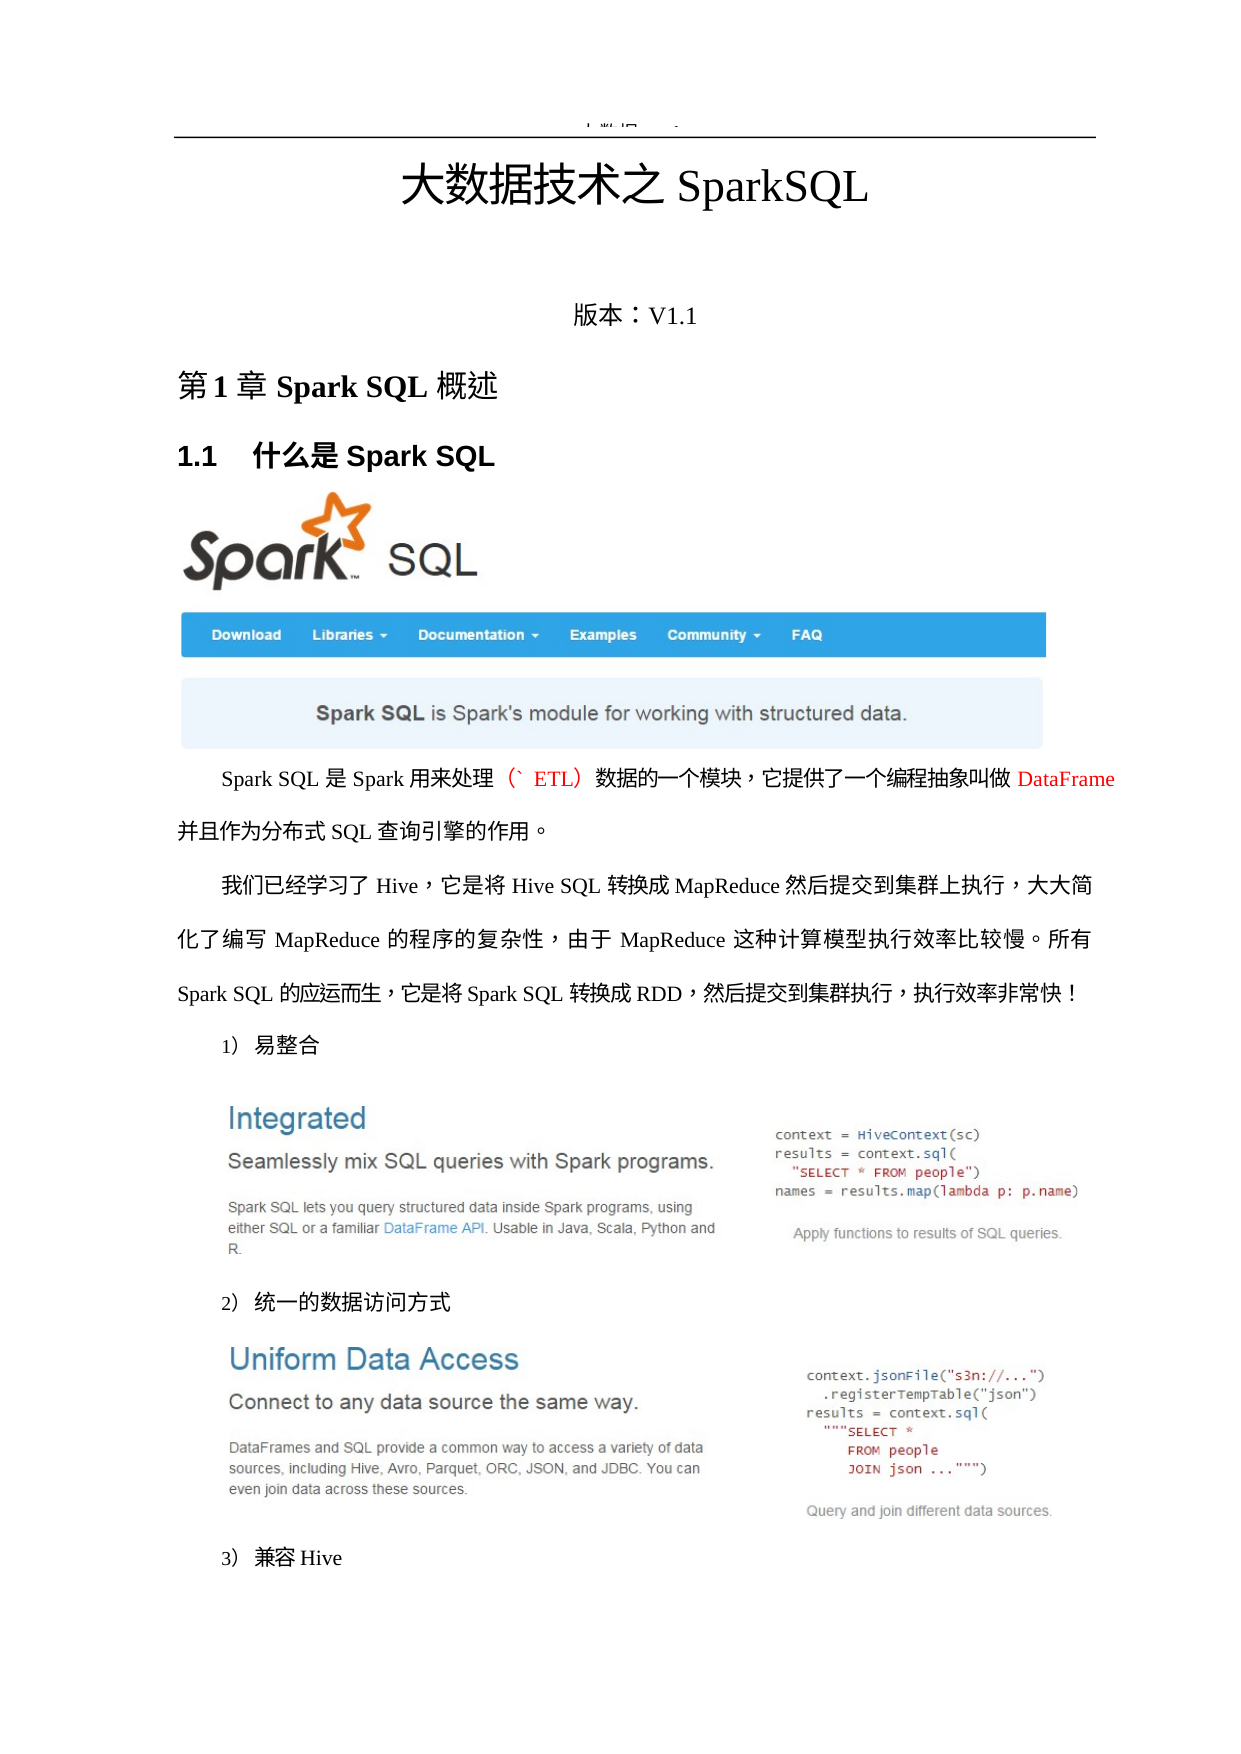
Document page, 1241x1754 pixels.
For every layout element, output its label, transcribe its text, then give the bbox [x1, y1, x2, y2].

text 第 1 章 Spark SQL 概述 [177, 364, 1159, 406]
picture [229, 1347, 1052, 1519]
text 并且作为分布式 SQL 查询引擎的作用。 [177, 816, 1159, 846]
picture [228, 1106, 1078, 1254]
list 易整合 [221, 1032, 1159, 1059]
list 统一的数据访问方式 [221, 1287, 1159, 1317]
list 什么是 Spark SQL [177, 436, 1159, 475]
picture [181, 491, 1047, 749]
text 大数据技术之 SparkSQL [153, 152, 1117, 214]
subtitle 版本：V1.1 [153, 298, 1117, 332]
list 兼容 Hive [221, 1542, 1159, 1572]
text 我们已经学习了 Hive，它是将Hive SQL 转换成 MapReduce 然后提交到集群上执行，大大简化了编写 MapReduce 的程序的复杂性，由于 MapReduce 这种计算模型执行效率比较慢。所有Spark SQL 的应运而生，它是将 Spark SQL 转换成 RDD，然后提交到集群执行，执行效率非常快！ [177, 870, 1094, 1008]
